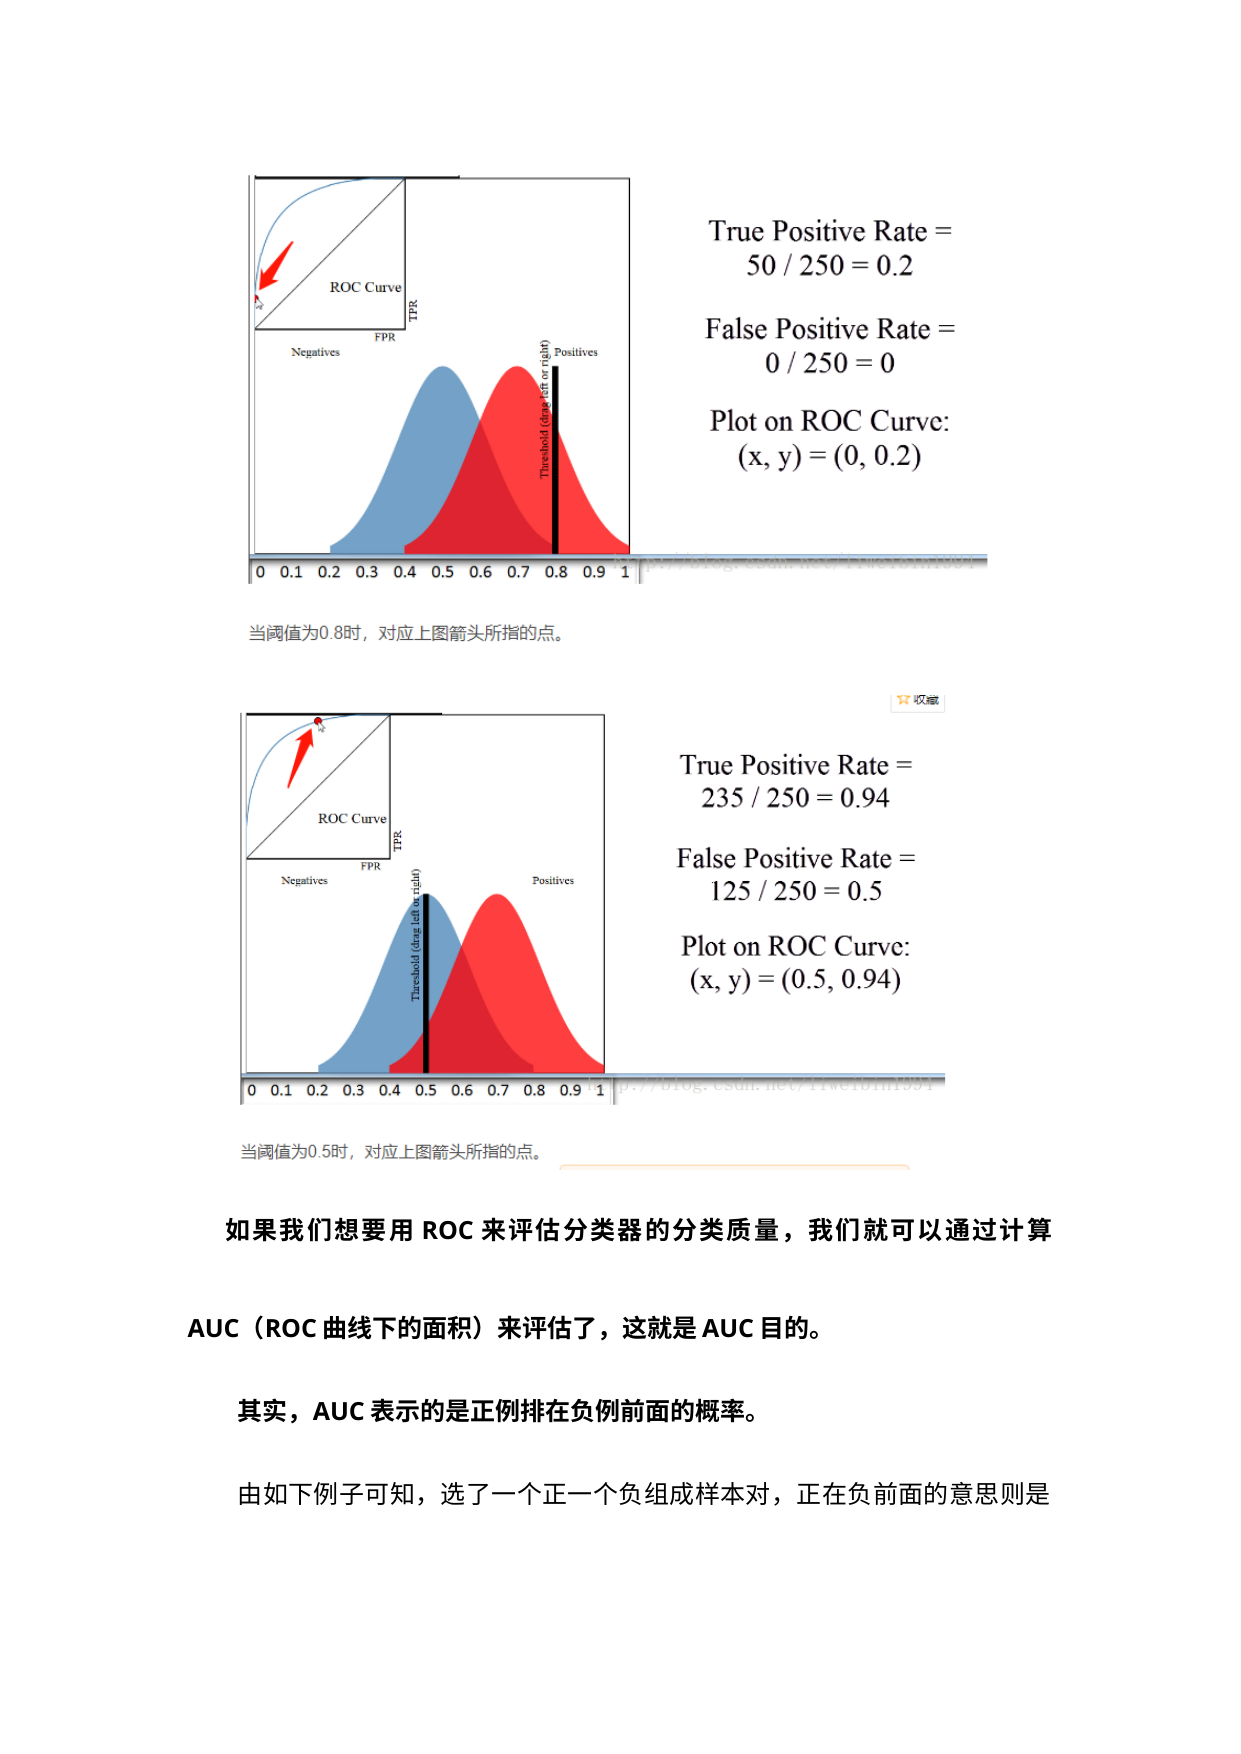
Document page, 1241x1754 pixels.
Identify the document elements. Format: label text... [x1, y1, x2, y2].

picture [231, 162, 1038, 650]
picture [231, 695, 984, 1170]
text 其实，AUC表示的是正例排在负例前面的概率。 [187, 1377, 1053, 1442]
text 如果我们想要用ROC来评估分类器的分类质量，我们就可以通过计算AUC（ROC曲线下的面积）来评估了，这就是AUC目的。 [187, 1196, 1053, 1359]
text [187, 1460, 1053, 1525]
